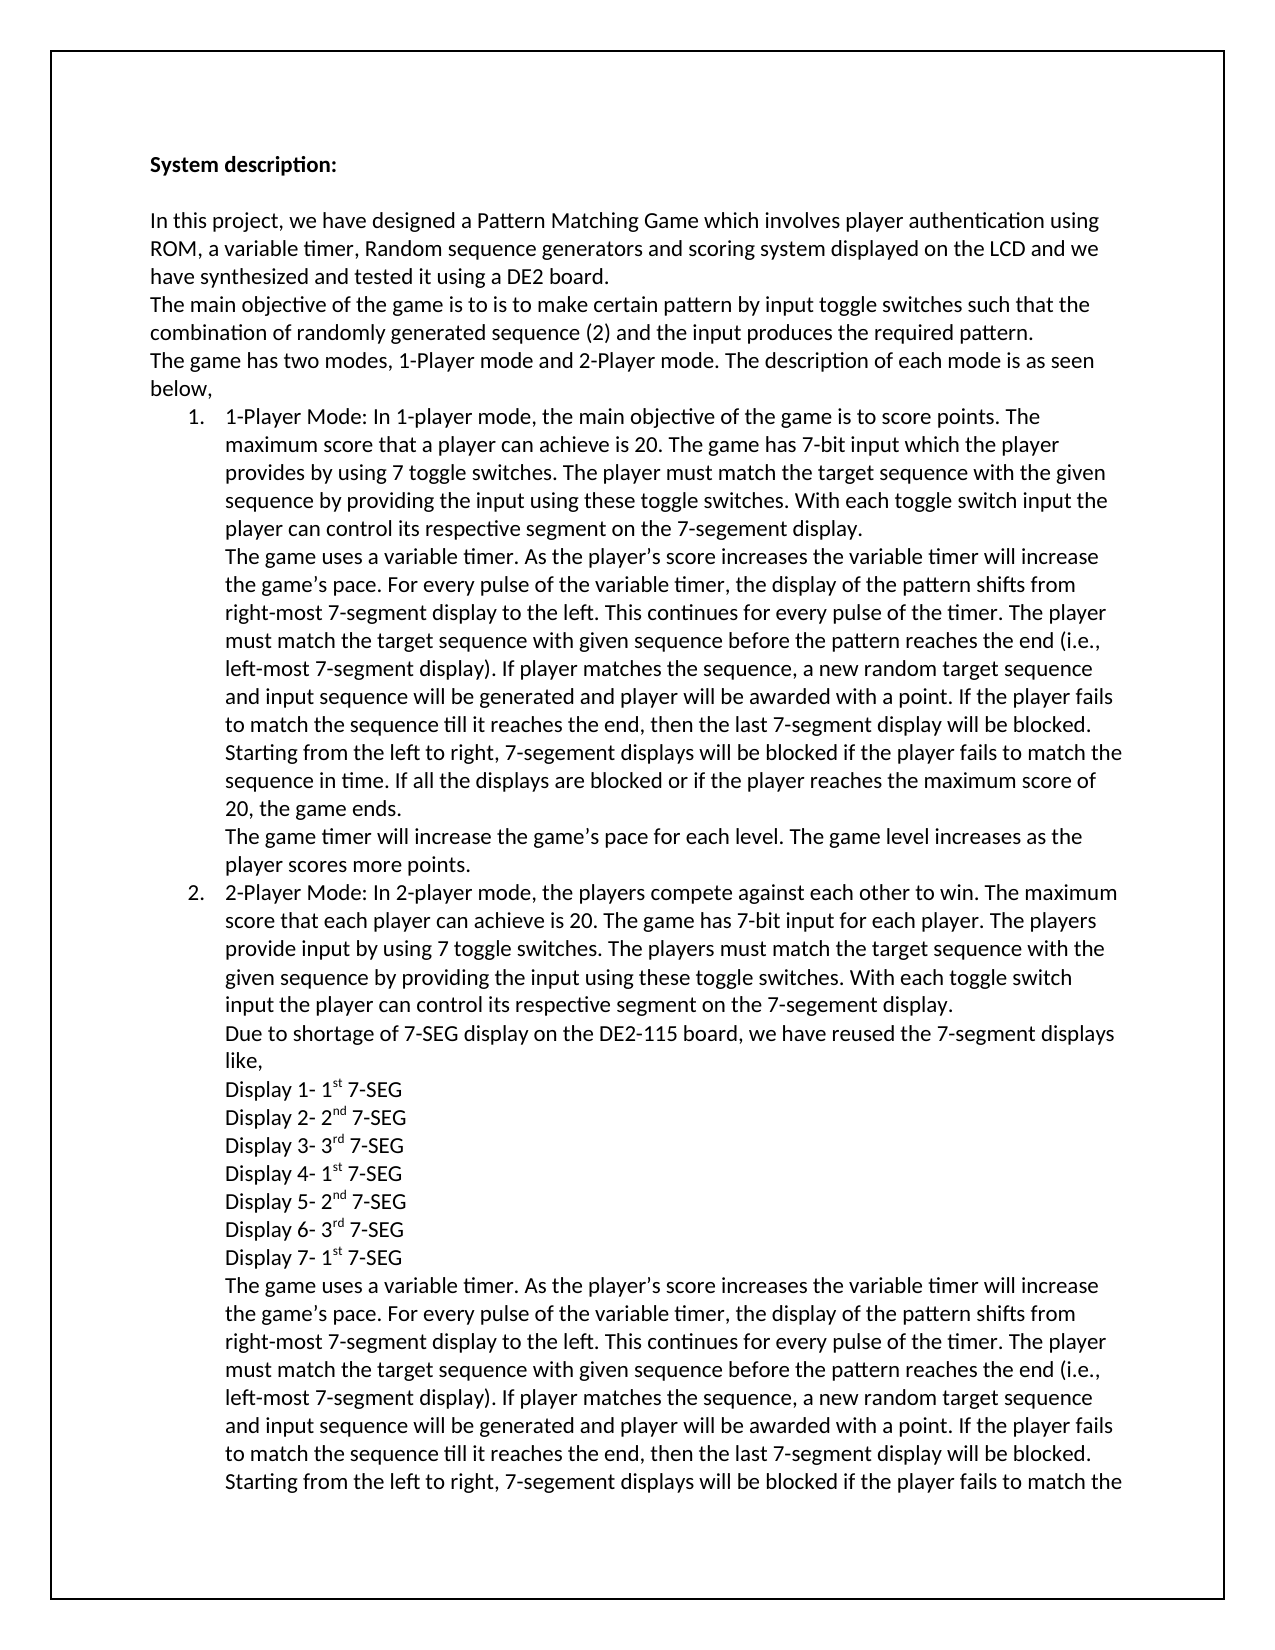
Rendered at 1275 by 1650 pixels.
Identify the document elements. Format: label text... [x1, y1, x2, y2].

list Display 7- 1st 7-SEG [225, 1243, 1125, 1271]
list The game timer will increase the game’s pace for each level. The game level increases as the player scores more points. [225, 822, 1125, 878]
list Display 1- 1st 7-SEG [225, 1075, 1125, 1103]
list Display 5- 2nd 7-SEG [225, 1187, 1125, 1215]
text The main objective of the game is to is to make certain pattern by input toggle switches such that the combination of randomly generated sequence (2) and the input produces the required pattern. [150, 290, 1125, 346]
list Due to shortage of 7-SEG display on the DE2-115 board, we have reused the 7-segment displays like, [225, 1019, 1125, 1075]
list Display 6- 3rd 7-SEG [225, 1215, 1125, 1243]
text System description: [150, 150, 1125, 178]
text The game has two modes, 1-Player mode and 2-Player mode. The description of each mode is as seen below, [150, 346, 1125, 402]
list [225, 1271, 1125, 1495]
list 2-Player Mode: In 2-player mode, the players compete against each other to win. The maximum score that each player can achieve is 20. The game has 7-bit input for each player. The players provide input by using 7 toggle switches. The players must match the target sequence with the given sequence by providing the input using these toggle switches. With each toggle switch input the player can control its respective segment on the 7-segement display. [187, 878, 1125, 1019]
list Display 2- 2nd 7-SEG [225, 1103, 1125, 1131]
list 1-Player Mode: In 1-player mode, the main objective of the game is to score points. The maximum score that a player can achieve is 20. The game has 7-bit input which the player provides by using 7 toggle switches. The player must match the target sequence with the given sequence by providing the input using these toggle switches. With each toggle switch input the player can control its respective segment on the 7-segement display. [187, 402, 1125, 542]
list Display 4- 1st 7-SEG [225, 1159, 1125, 1187]
list Display 3- 3rd 7-SEG [225, 1131, 1125, 1159]
text In this project, we have designed a Pattern Matching Game which involves player authentication using ROM, a variable timer, Random sequence generators and scoring system displayed on the LCD and we have synthesized and tested it using a DE2 board. [150, 206, 1125, 290]
